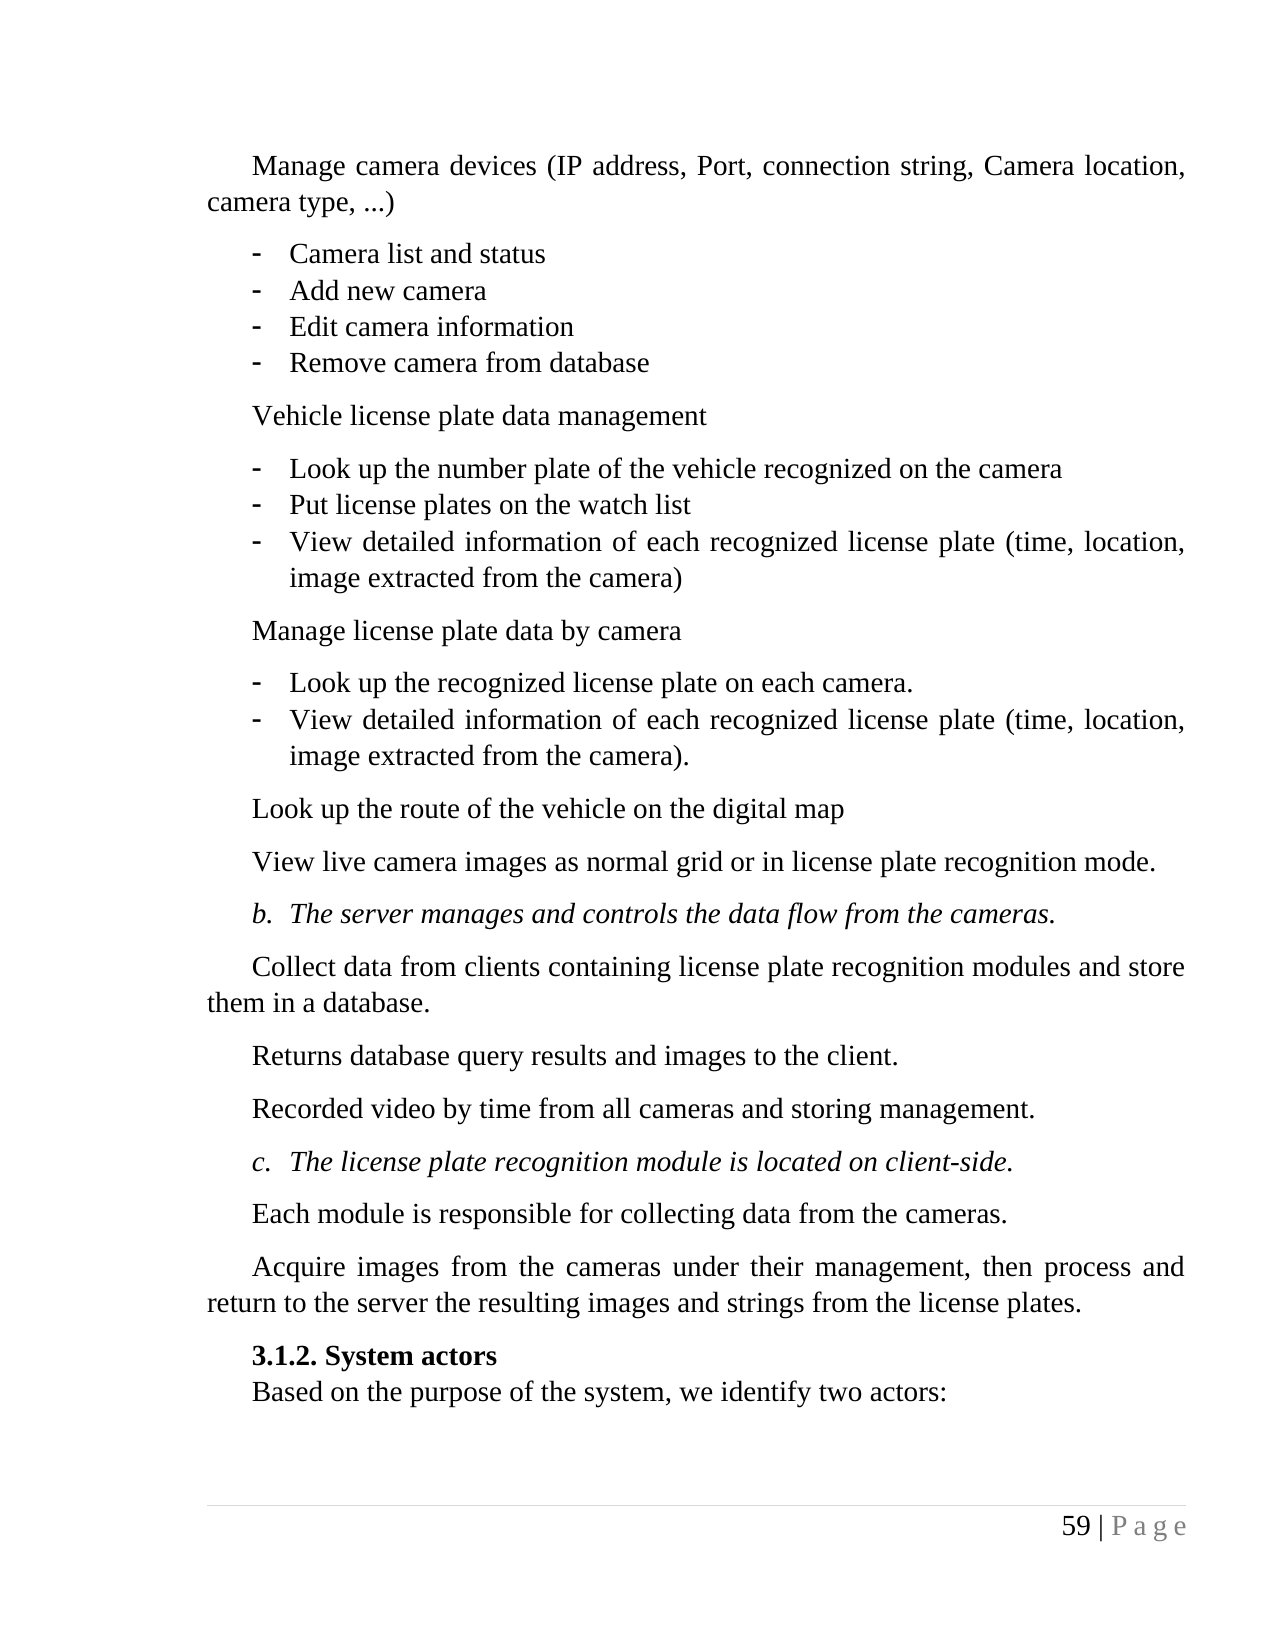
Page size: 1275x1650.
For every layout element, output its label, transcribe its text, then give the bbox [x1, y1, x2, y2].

list View detailed information of each recognized license plate (time, location, image extracted from the camera) [252, 524, 1186, 593]
text Vehicle license plate data management [207, 398, 1186, 432]
list Edit camera information [252, 309, 1186, 343]
list View detailed information of each recognized license plate (time, location, image extracted from the camera). [252, 702, 1186, 772]
list Look up the recognized license plate on each camera. [252, 666, 1186, 699]
list The server manages and controls the data flow from the cameras. [252, 896, 1186, 930]
list Add new camera [252, 273, 1186, 307]
text System actors [252, 1338, 1186, 1372]
list The license plate recognition module is located on client-side. [252, 1144, 1186, 1177]
text Collect data from clients containing license plate recognition modules and store them in a database. [207, 949, 1186, 1019]
text View live camera images as normal grid or in license plate recognition mode. [207, 844, 1186, 877]
text Each module is responsible for collecting data from the cameras. [207, 1197, 1186, 1230]
text Based on the purpose of the system, we identify two actors: [207, 1374, 1186, 1408]
text Manage camera devices (IP address, Port, connection string, Camera location, camera type, ...) [207, 148, 1186, 217]
list Remove camera from database [252, 345, 1186, 379]
text Returns database query results and images to the client. [207, 1038, 1186, 1072]
text Look up the route of the vehicle on the digital map [207, 791, 1186, 824]
list Look up the number plate of the vehicle recognized on the camera [252, 451, 1186, 485]
list Put license plates on the watch list [252, 487, 1186, 521]
text Manage license plate data by camera [207, 613, 1186, 646]
text Recorded video by time from all cameras and storing management. [207, 1091, 1186, 1124]
list Camera list and status [252, 237, 1186, 270]
text Acquire images from the cameras under their management, then process and return to the server the resulting images and strings from the license plates. [207, 1249, 1186, 1319]
